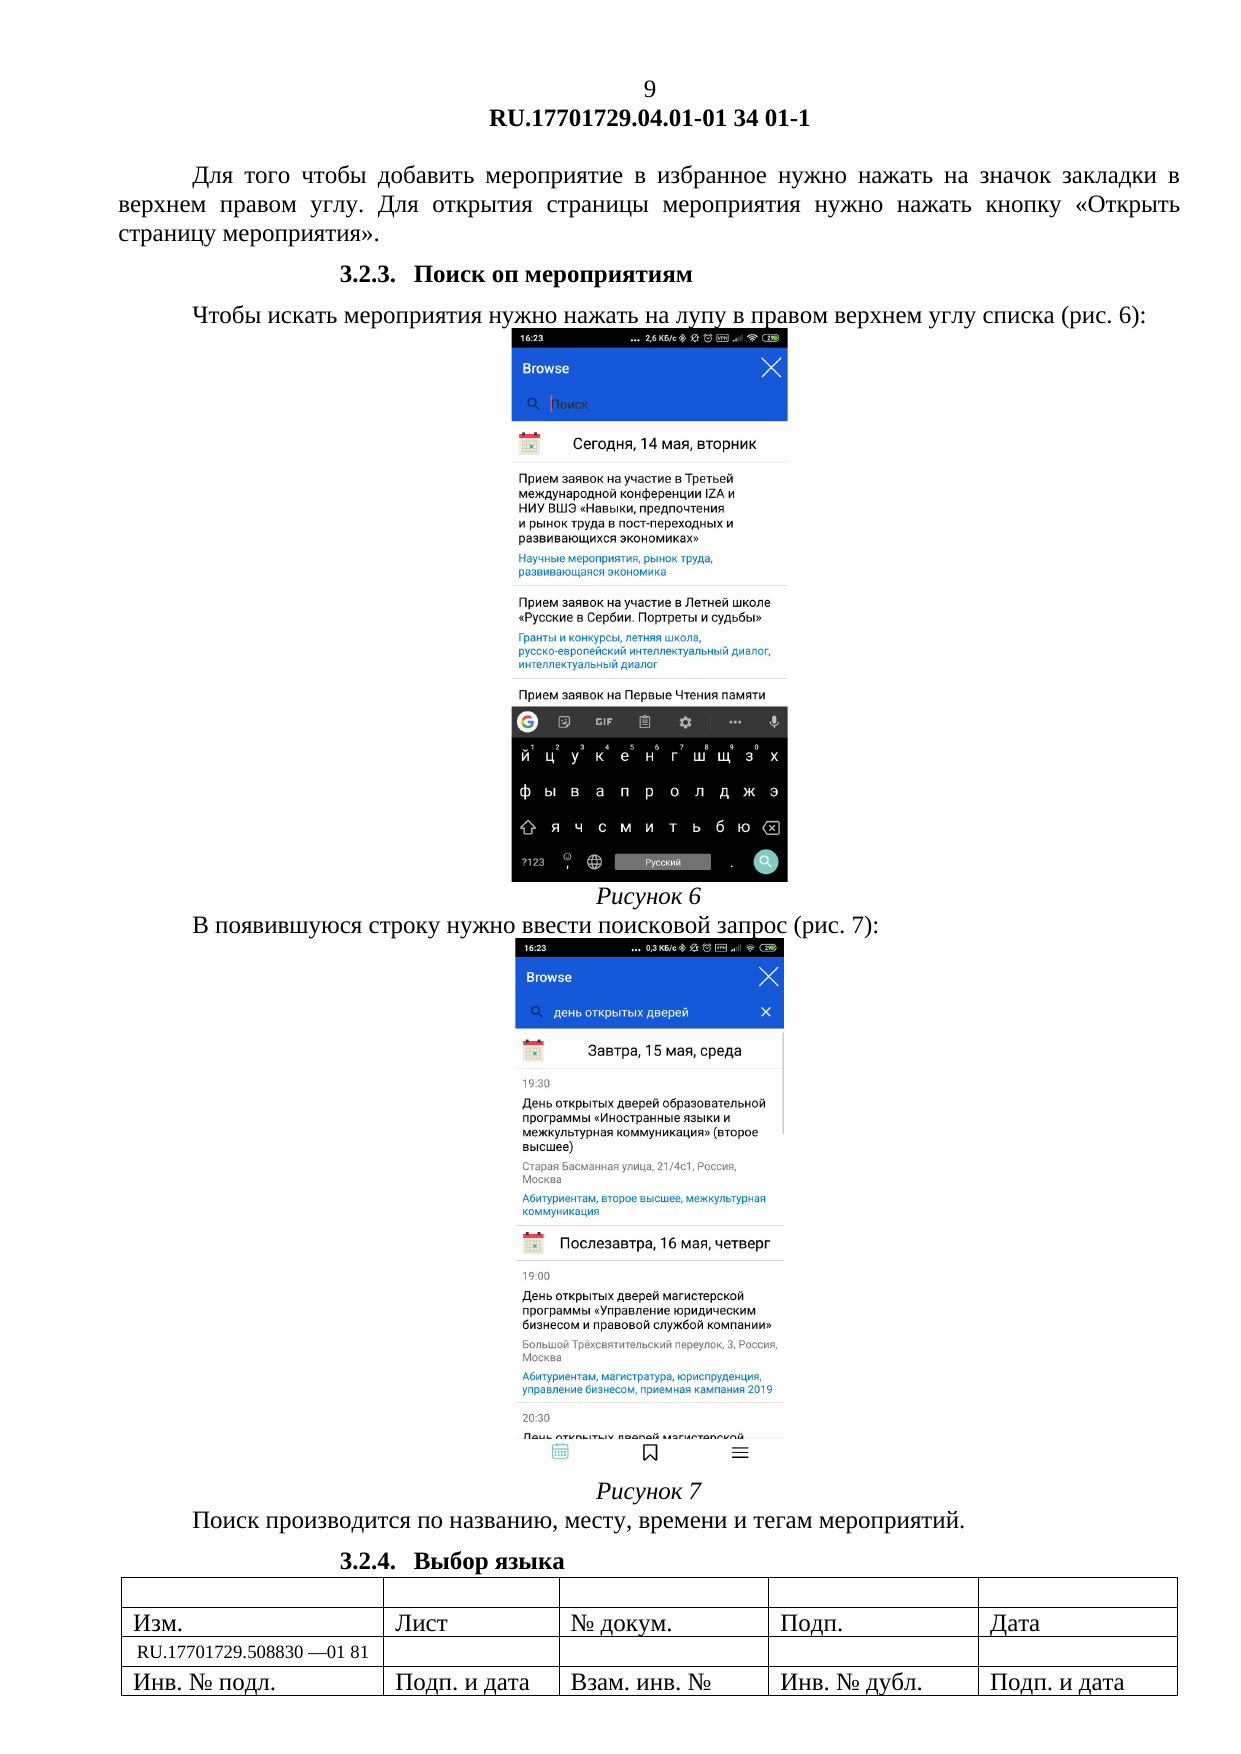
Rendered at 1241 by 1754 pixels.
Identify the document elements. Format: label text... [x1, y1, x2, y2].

text В появившуюся строку нужно ввести поисковой запрос (рис. 7): [118, 910, 1181, 939]
subtitle Выбор языка [266, 1546, 1181, 1575]
text Чтобы искать мероприятия нужно нажать на лупу в правом верхнем углу списка (рис. 6): [118, 300, 1181, 329]
text Рисунок 7 [118, 1476, 1181, 1505]
picture [515, 938, 784, 1477]
text Для того чтобы добавить мероприятие в избранное нужно нажать на значок закладки в верхнем правом углу. Для открытия страницы мероприятия нужно нажать кнопку «Открыть страницу мероприятия». [118, 160, 1181, 246]
picture [511, 328, 788, 882]
subtitle Поиск оп мероприятиям [266, 259, 1181, 288]
text Поиск производится по названию, месту, времени и тегам мероприятий. [118, 1505, 1181, 1534]
text Рисунок 6 [118, 881, 1181, 910]
